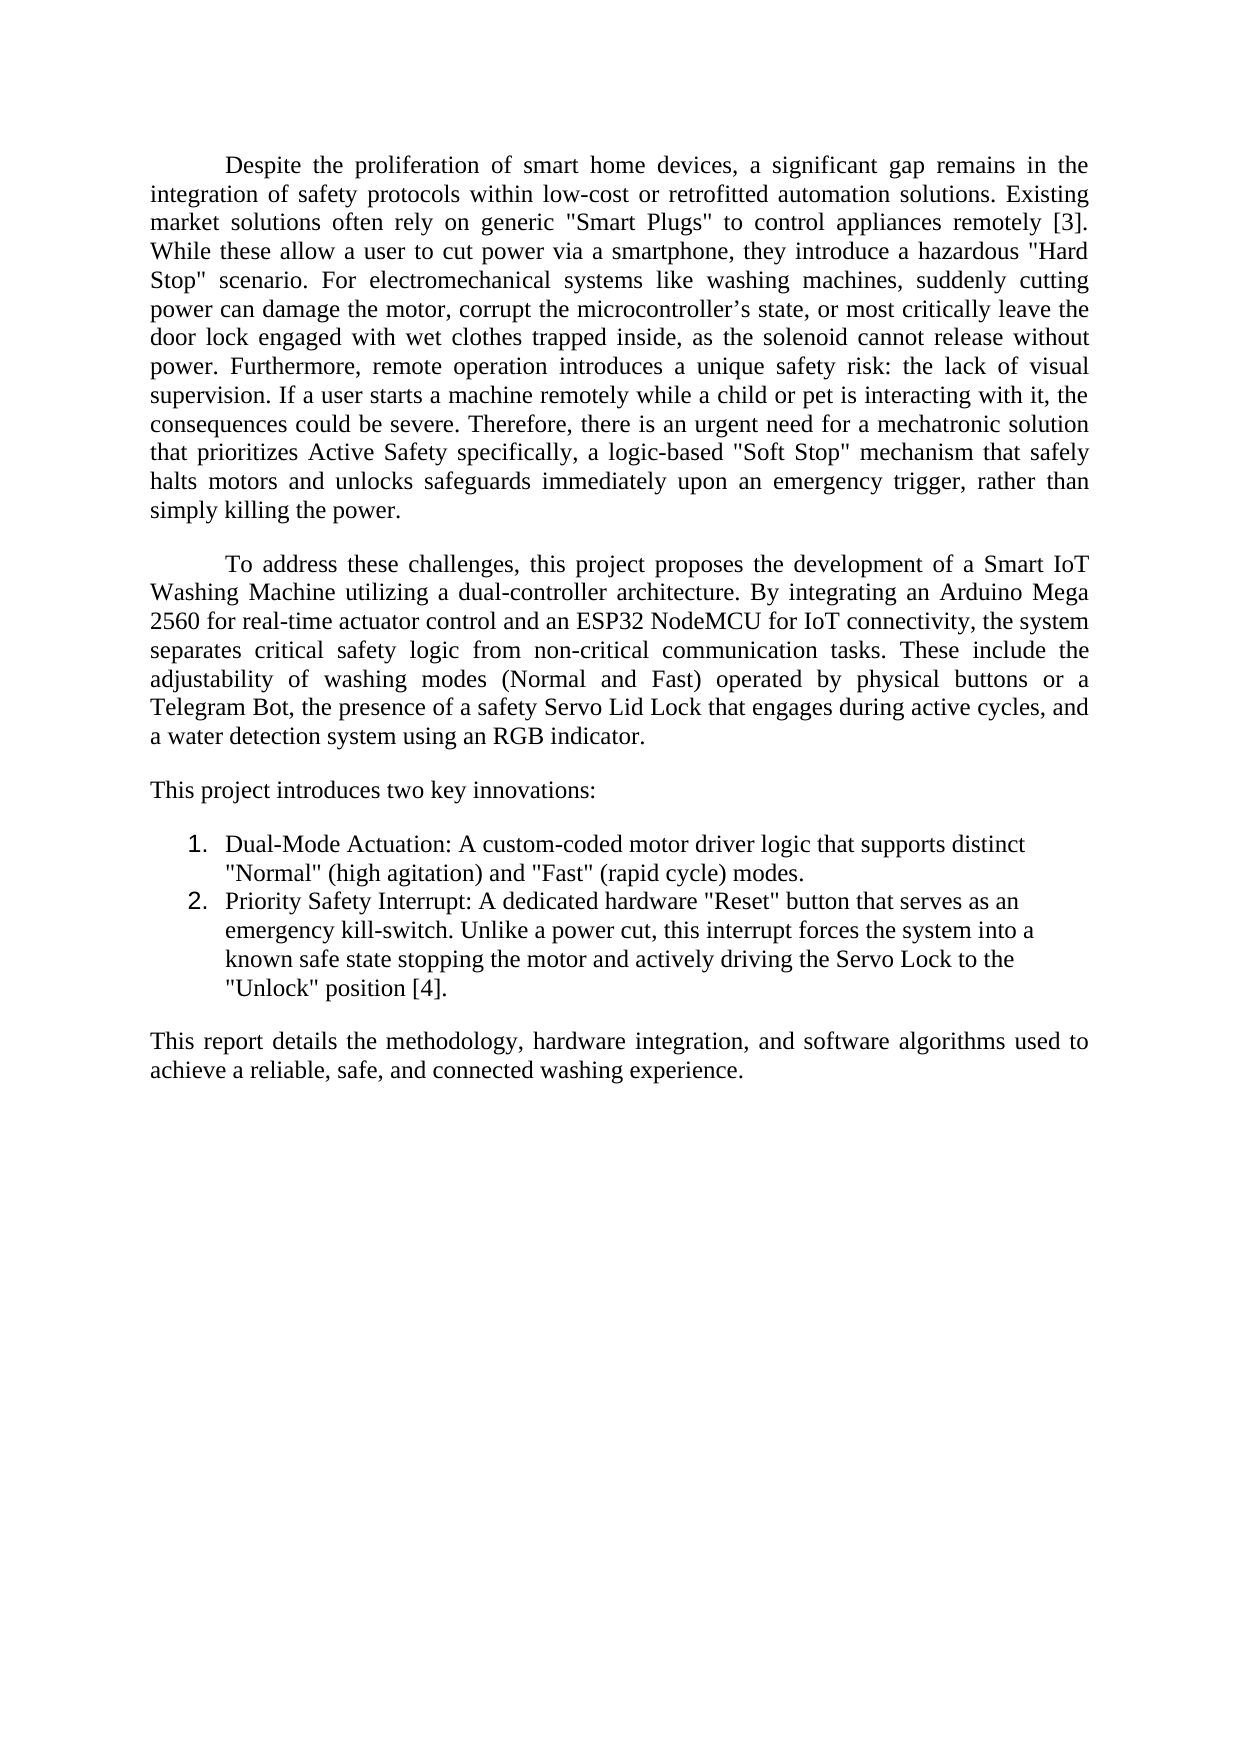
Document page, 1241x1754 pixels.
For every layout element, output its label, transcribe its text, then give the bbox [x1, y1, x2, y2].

text To address these challenges, this project proposes the development of a Smart IoT Washing Machine utilizing a dual-controller architecture. By integrating an Arduino Mega 2560 for real-time actuator control and an ESP32 NodeMCU for IoT connectivity, the system separates critical safety logic from non-critical communication tasks. These include the adjustability of washing modes (Normal and Fast) operated by physical buttons or a Telegram Bot, the presence of a safety Servo Lid Lock that engages during active cycles, and a water detection system using an RGB indicator. [150, 549, 1090, 750]
text This report details the methodology, hardware integration, and software algorithms used to achieve a reliable, safe, and connected washing experience. [150, 1026, 1090, 1084]
list Priority Safety Interrupt: A dedicated hardware "Reset" button that serves as an emergency kill-switch. Unlike a power cut, this interrupt forces the system into a known safe state stopping the motor and actively driving the Servo Lock to the "Unlock" position [4]. [187, 886, 1090, 1001]
text This project introduces two key innovations: [150, 775, 1090, 804]
text Despite the proliferation of smart home devices, a significant gap remains in the integration of safety protocols within low-cost or retrofitted automation solutions. Existing market solutions often rely on generic "Smart Plugs" to control appliances remotely [3]. While these allow a user to cut power via a smartphone, they introduce a hazardous "Hard Stop" scenario. For electromechanical systems like washing machines, suddenly cutting power can damage the motor, corrupt the microcontroller’s state, or most critically leave the door lock engaged with wet clothes trapped inside, as the solenoid cannot release without power. Furthermore, remote operation introduces a unique safety risk: the lack of visual supervision. If a user starts a machine remotely while a child or pet is interacting with it, the consequences could be severe. Therefore, there is an urgent need for a mechatronic solution that prioritizes Active Safety specifically, a logic-based "Soft Stop" mechanism that safely halts motors and unlocks safeguards immediately upon an emergency trigger, rather than simply killing the power. [150, 150, 1090, 524]
list Dual-Mode Actuation: A custom-coded motor driver logic that supports distinct "Normal" (high agitation) and "Fast" (rapid cycle) modes. [187, 829, 1090, 886]
